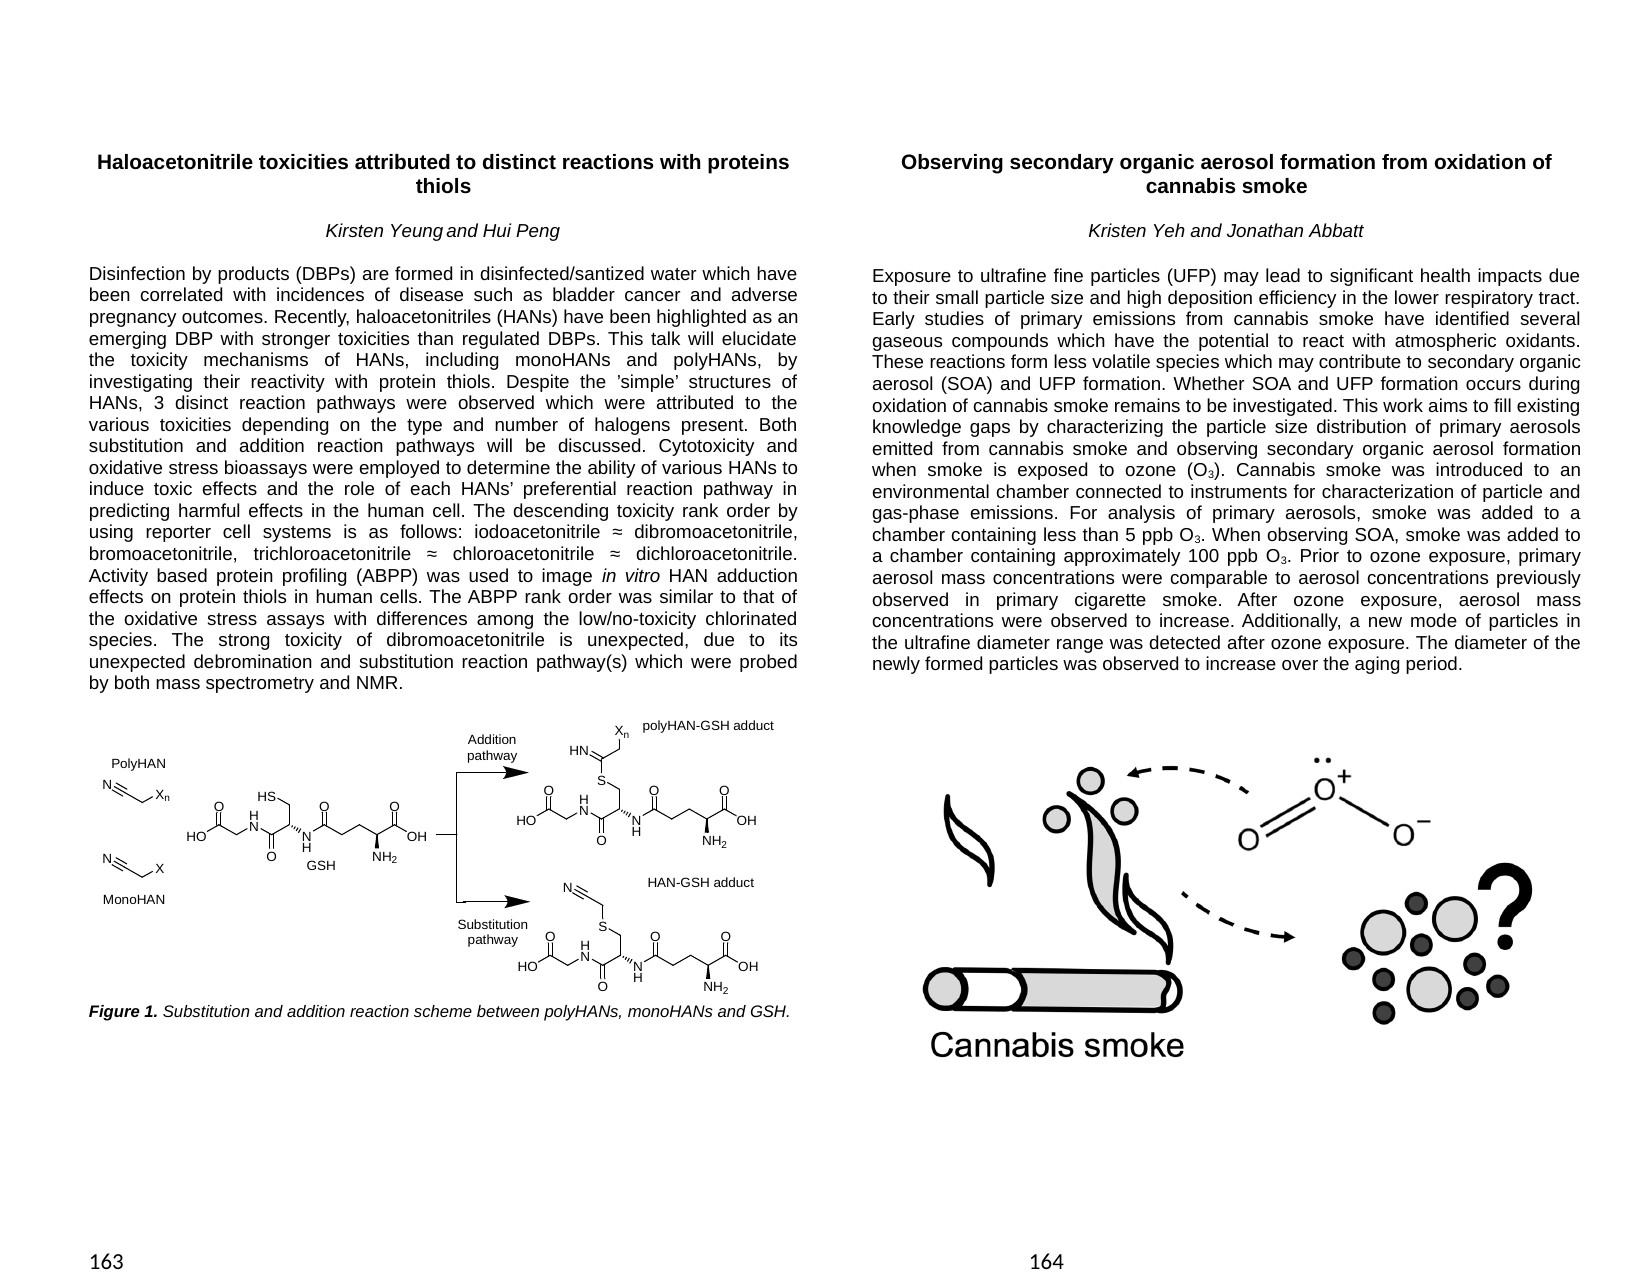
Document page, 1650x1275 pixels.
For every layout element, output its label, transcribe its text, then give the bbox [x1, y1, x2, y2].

text Disinfection by products (DBPs) are formed in disinfected/santized water which have been correlated with incidences of disease such as bladder cancer and adverse pregnancy outcomes. Recently, haloacetonitriles (HANs) have been highlighted as an emerging DBP with stronger toxicities than regulated DBPs. This talk will elucidate the toxicity mechanisms of HANs, including monoHANs and polyHANs, by investigating their reactivity with protein thiols. Despite the ’simple’ structures of HANs, 3 disinct reaction pathways were observed which were attributed to the various toxicities depending on the type and number of halogens present. Both substitution and addition reaction pathways will be discussed. Cytotoxicity and oxidative stress bioassays were employed to determine the ability of various HANs to induce toxic effects and the role of each HANs’ preferential reaction pathway in predicting harmful effects in the human cell. The descending toxicity rank order by using reporter cell systems is as follows: iodoacetonitrile ≈ dibromoacetonitrile, bromoacetonitrile, trichloroacetonitrile ≈ chloroacetonitrile ≈ dichloroacetonitrile. Activity based protein profiling (ABPP) was used to image in vitro HAN adduction effects on protein thiols in human cells. The ABPP rank order was similar to that of the oxidative stress assays with differences among the low/no-toxicity chlorinated species. The strong toxicity of dibromoacetonitrile is unexpected, due to its unexpected debromination and substitution reaction pathway(s) which were probed by both mass spectrometry and NMR. [89, 263, 798, 694]
picture [874, 734, 1579, 1084]
title Haloacetonitrile toxicities attributed to distinct reactions with proteins thiols [89, 150, 798, 198]
text Kirsten Yeung and Hui Peng [89, 219, 798, 241]
text Kristen Yeh and Jonathan Abbatt [872, 219, 1581, 241]
text Exposure to ultrafine fine particles (UFP) may lead to significant health impacts due to their small particle size and high deposition efficiency in the lower respiratory tract. Early studies of primary emissions from cannabis smoke have identified several gaseous compounds which have the potential to react with atmospheric oxidants. These reactions form less volatile species which may contribute to secondary organic aerosol (SOA) and UFP formation. Whether SOA and UFP formation occurs during oxidation of cannabis smoke remains to be investigated. This work aims to fill existing knowledge gaps by characterizing the particle size distribution of primary aerosols emitted from cannabis smoke and observing secondary organic aerosol formation when smoke is exposed to ozone (O3). Cannabis smoke was introduced to an environmental chamber connected to instruments for characterization of particle and gas-phase emissions. For analysis of primary aerosols, smoke was added to a chamber containing less than 5 ppb O3. When observing SOA, smoke was added to a chamber containing approximately 100 ppb O3. Prior to ozone exposure, primary aerosol mass concentrations were comparable to aerosol concentrations previously observed in primary cigarette smoke. After ozone exposure, aerosol mass concentrations were observed to increase. Additionally, a new mode of particles in the ultrafine diameter range was detected after ozone exposure. The diameter of the newly formed particles was observed to increase over the aging period. [872, 265, 1581, 675]
text Observing secondary organic aerosol formation from oxidation of cannabis smoke [872, 150, 1581, 198]
text Figure 1. Substitution and addition reaction scheme between polyHANs, monoHANs and GSH. [89, 1002, 798, 1021]
